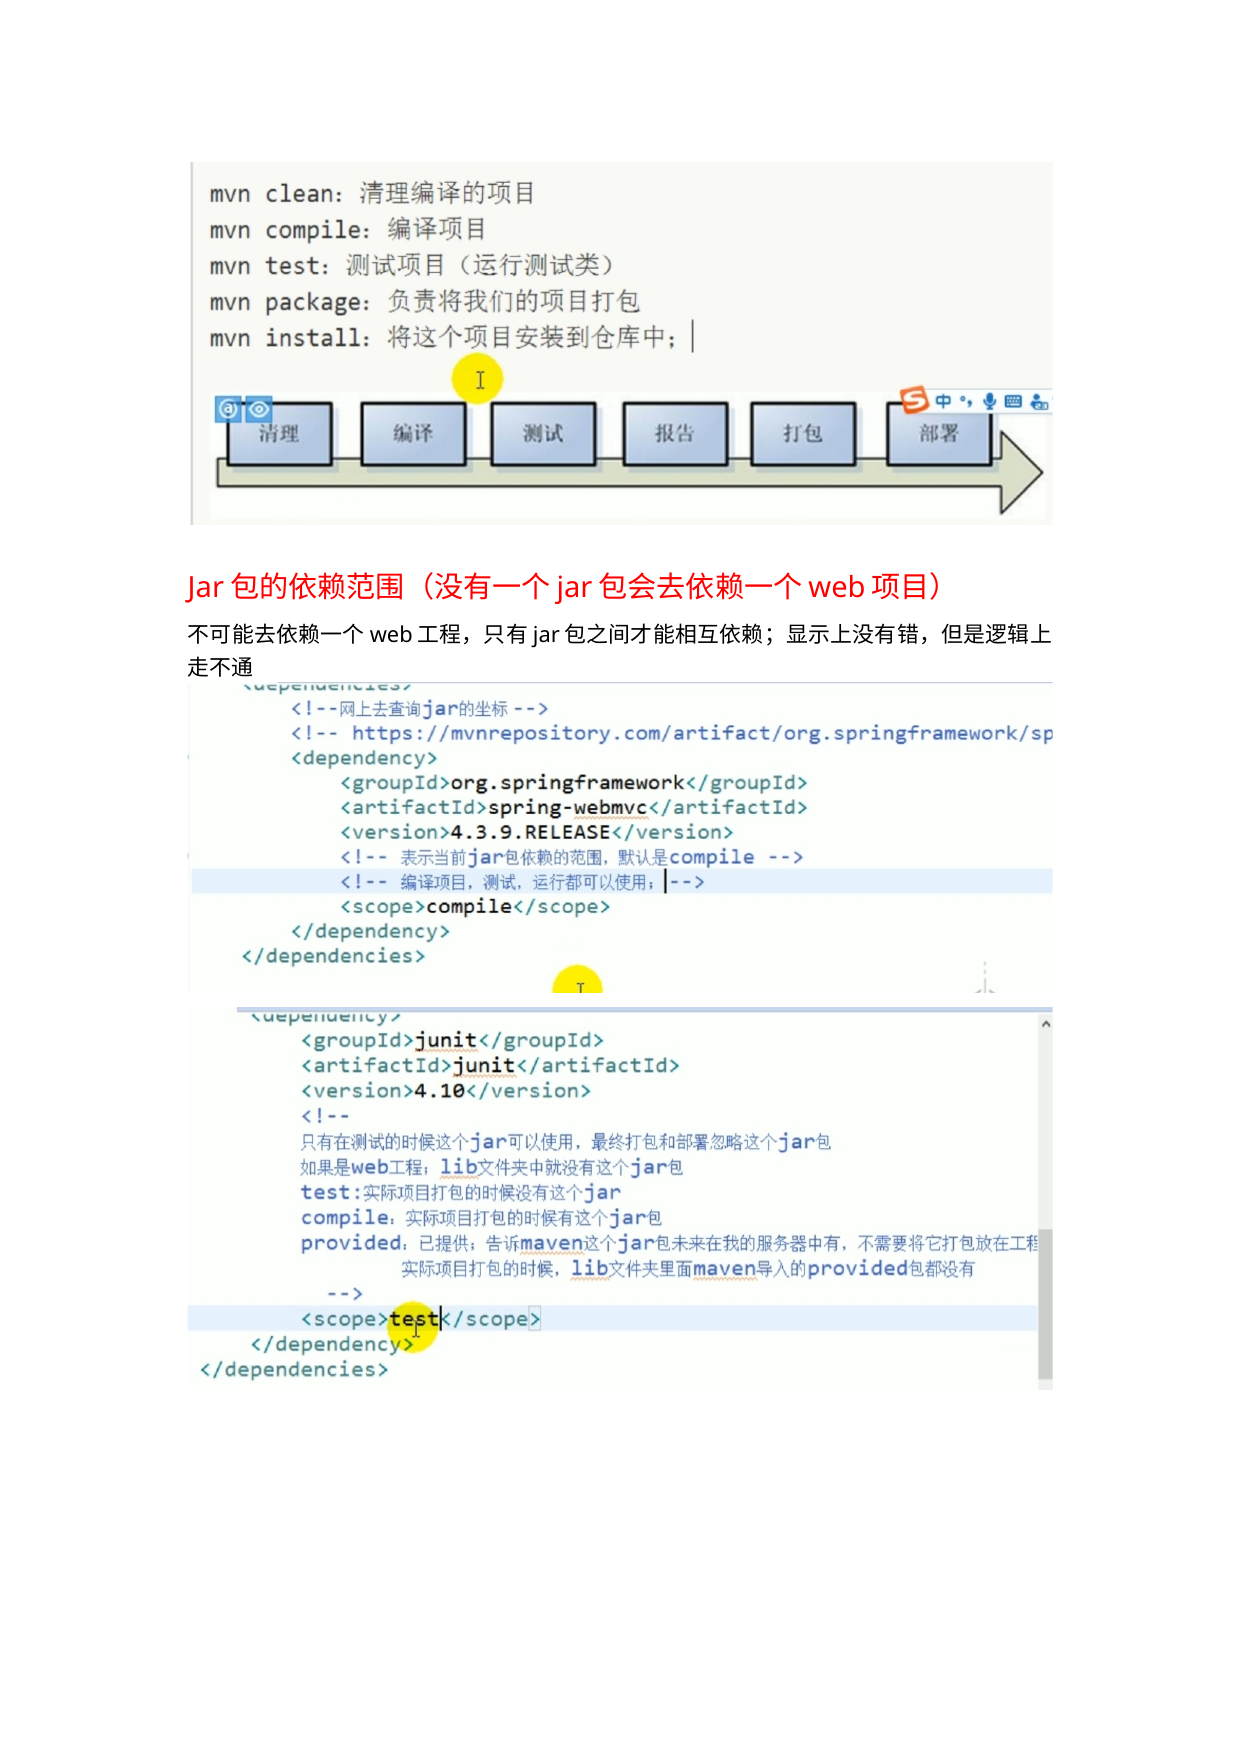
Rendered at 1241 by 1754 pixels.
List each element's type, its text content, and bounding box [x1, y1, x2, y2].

text Jar包的依赖范围（没有一个jar包会去依赖一个web项目） [187, 552, 1053, 617]
picture [187, 162, 1053, 525]
picture [187, 1007, 1053, 1390]
picture [187, 682, 1053, 993]
text 不可能去依赖一个web工程，只有jar包之间才能相互依赖；显示上没有错，但是逻辑上走不通 [187, 617, 1053, 682]
